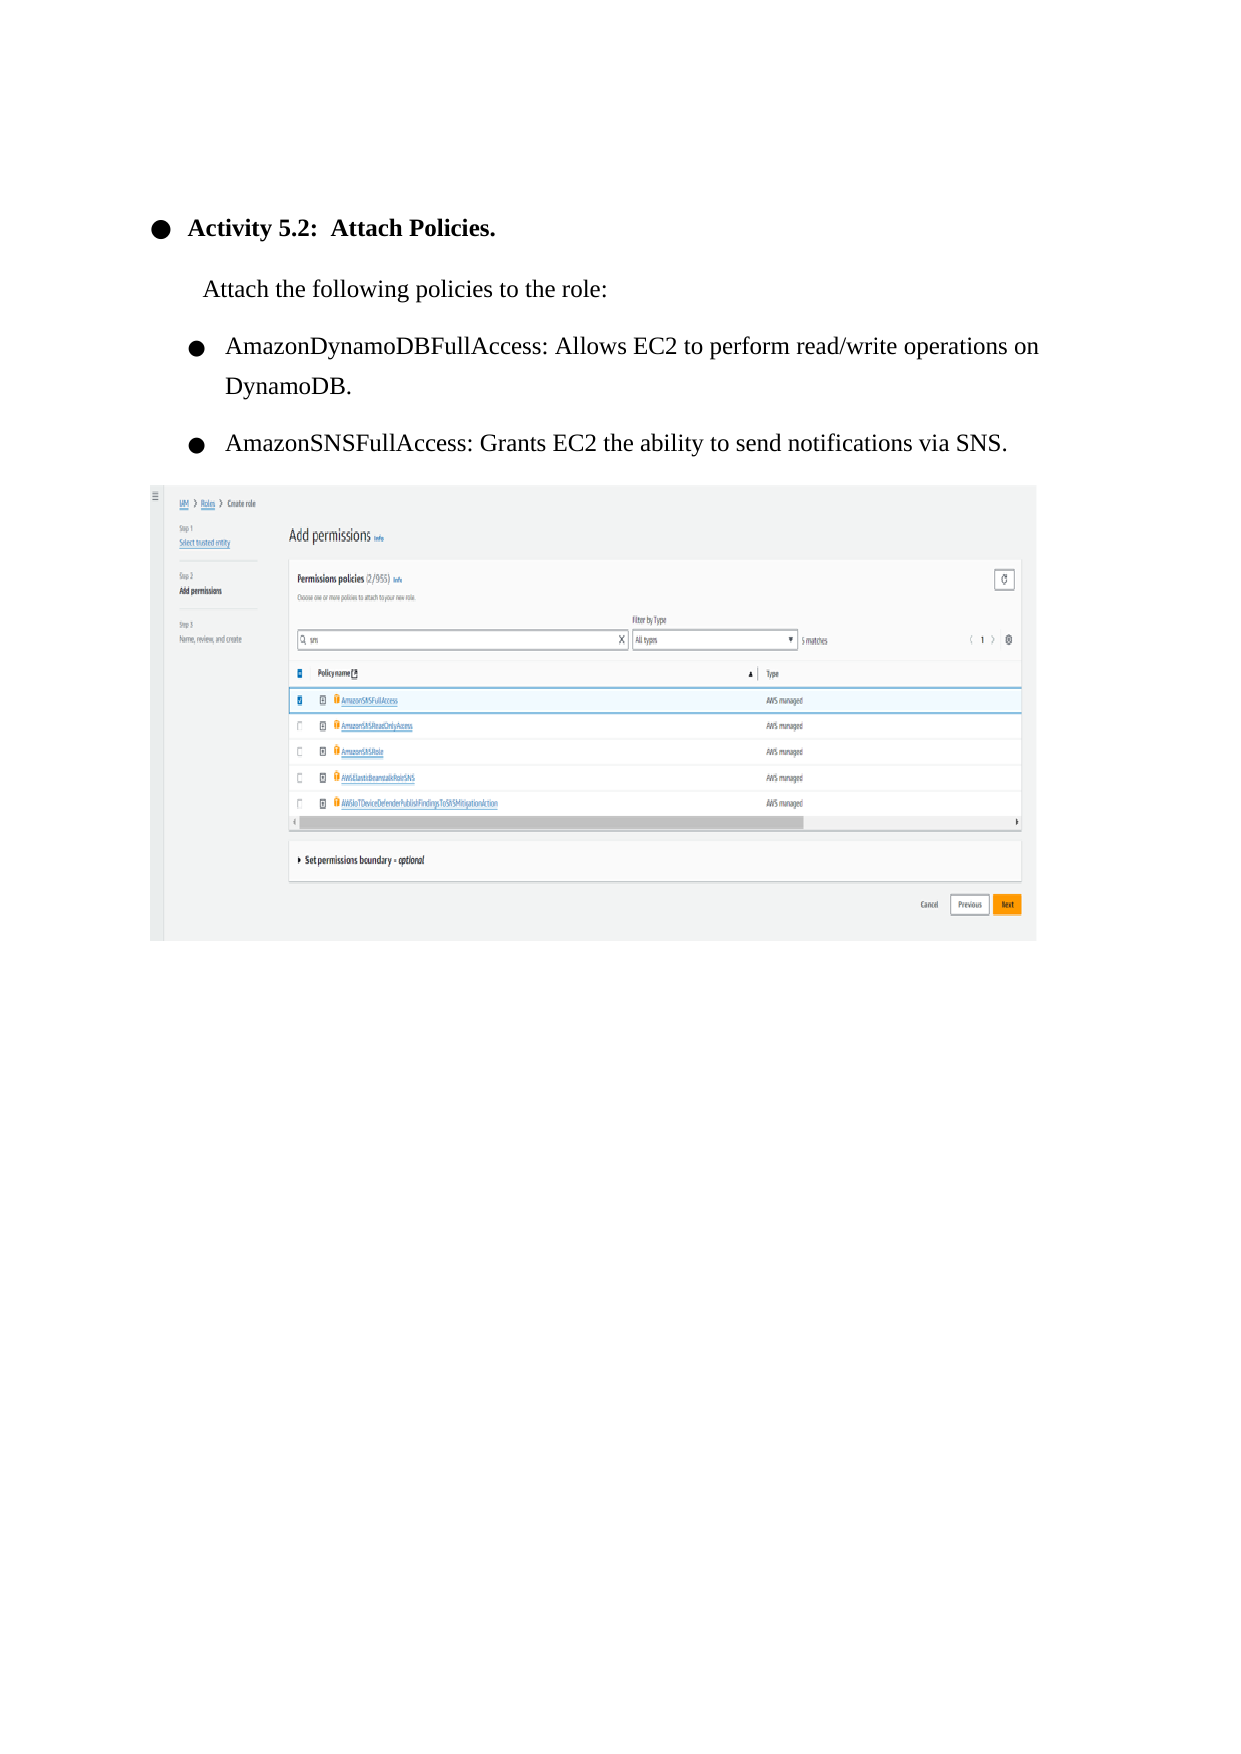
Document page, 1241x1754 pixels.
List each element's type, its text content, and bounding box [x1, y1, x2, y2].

list AmazonSNSFullAccess: Grants EC2 the ability to send notifications via SNS. [187, 421, 1090, 463]
text Attach the following policies to the role: [150, 274, 1090, 303]
picture [150, 485, 1037, 941]
list Activity 5.2: Attach Policies. [150, 200, 975, 251]
list AmazonDynamoDBFullAccess: Allows EC2 to perform read/write operations on DynamoDB. [187, 324, 1090, 399]
